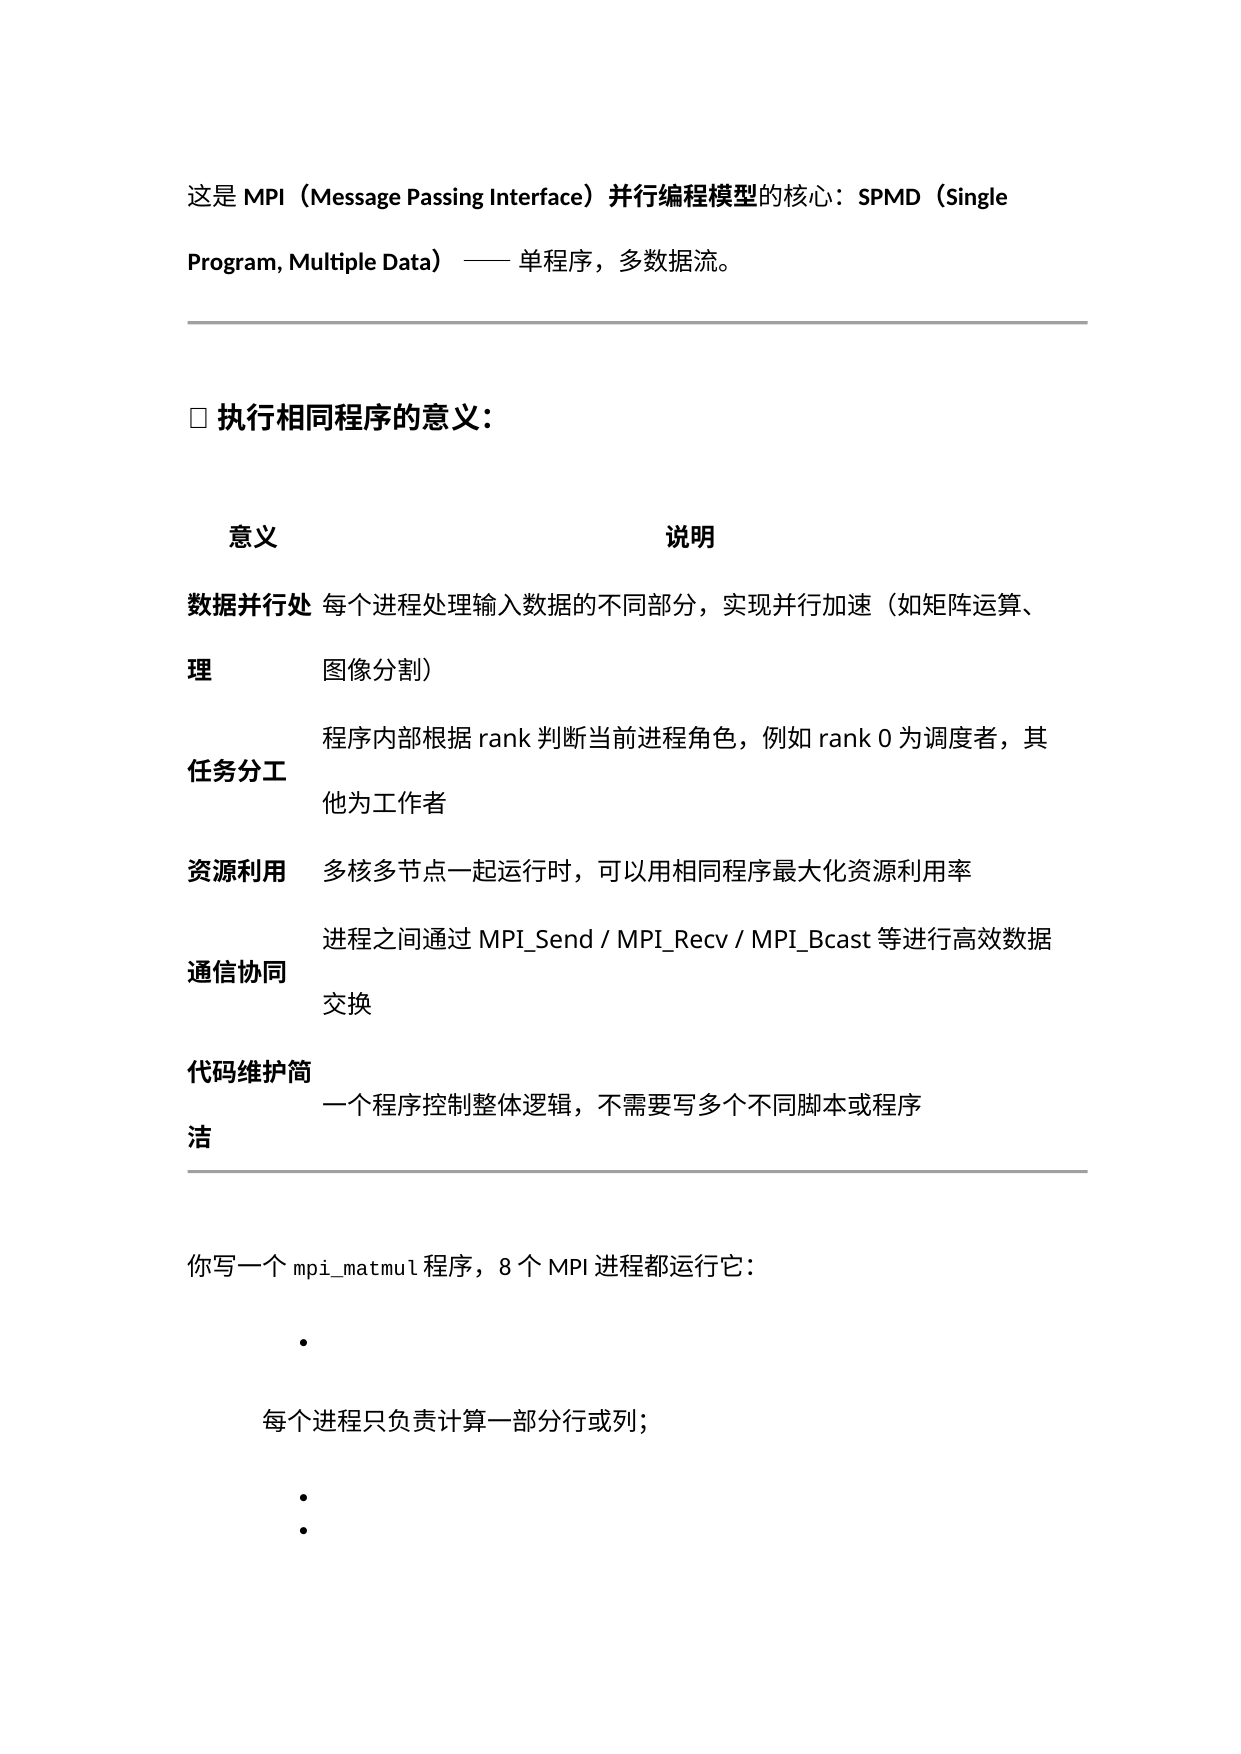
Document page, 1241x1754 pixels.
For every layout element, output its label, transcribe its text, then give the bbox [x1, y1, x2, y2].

table_cell 一个程序控制整体逻辑，不需要写多个不同脚本或程序 [321, 1037, 1061, 1170]
table_cell 多核多节点一起运行时，可以用相同程序最大化资源利用率 [321, 836, 1061, 904]
table_cell 通信协同 [186, 904, 321, 1037]
table_cell 程序内部根据 rank 判断当前进程角色，例如 rank 0 为调度者，其他为工作者 [321, 703, 1061, 836]
table_cell 资源利用 [186, 836, 321, 904]
table_cell 代码维护简洁 [186, 1037, 321, 1170]
table_cell 每个进程处理输入数据的不同部分，实现并行加速（如矩阵运算、图像分割） [321, 569, 1061, 702]
table_cell 进程之间通过 MPI_Send / MPI_Recv / MPI_Bcast 等进行高效数据交换 [321, 904, 1061, 1037]
subtitle ✅ 执行相同程序的意义： [187, 383, 1053, 448]
table_cell 数据并行处理 [186, 569, 321, 702]
table_header 意义 [186, 501, 321, 569]
table_header 说明 [321, 501, 1061, 569]
table_cell 任务分工 [186, 703, 321, 836]
text 你写一个 mpi_matmul 程序，8 个 MPI 进程都运行它： [187, 1232, 1053, 1297]
text 这是 MPI（Message Passing Interface）并行编程模型的核心：SPMD（Single Program, Multiple Data） —— 单程序，多数据流。 [187, 162, 1053, 292]
text 每个进程只负责计算一部分行或列； [262, 1387, 1053, 1452]
